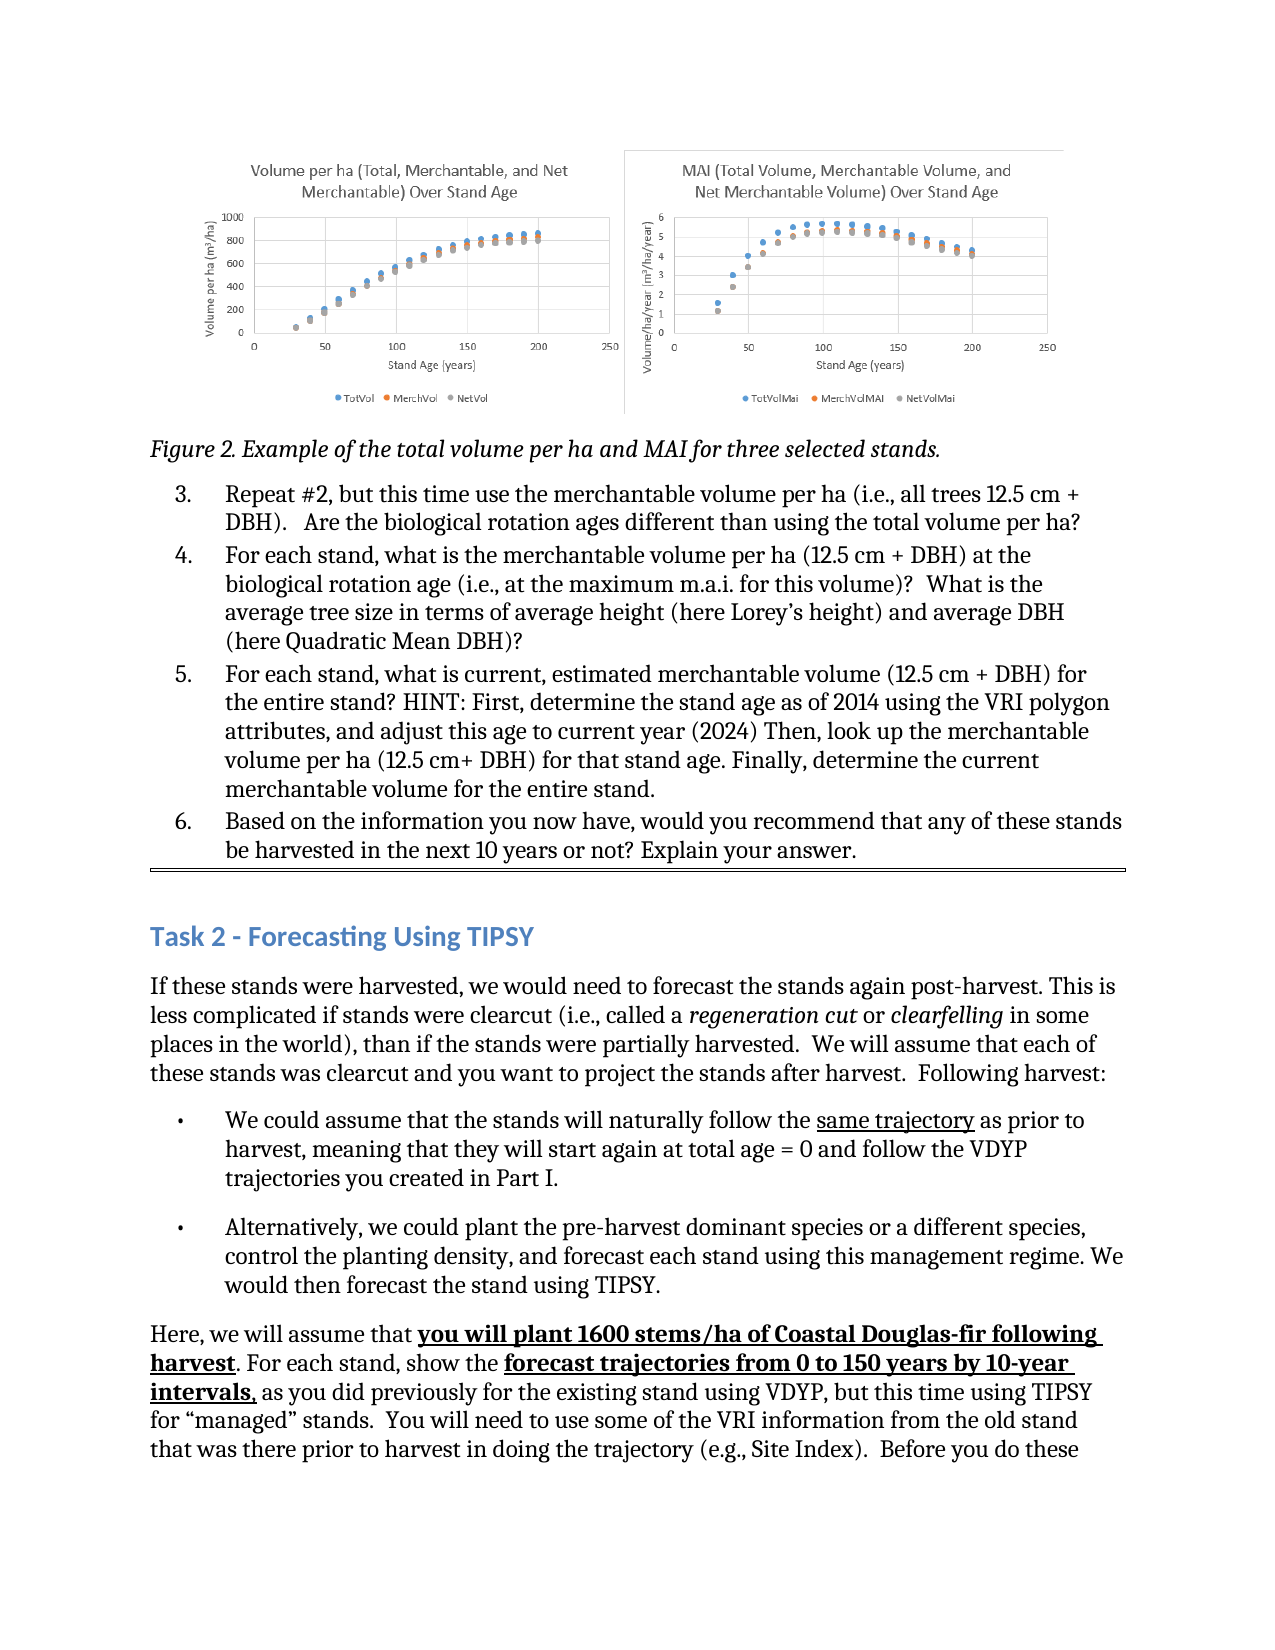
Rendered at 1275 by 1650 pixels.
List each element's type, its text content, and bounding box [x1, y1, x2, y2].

subtitle Task 2 - Forecasting Using TIPSY [150, 918, 1125, 953]
table_header Figure 2. Example of the total volume per ha and MAI for three selected stands. [139, 150, 1114, 476]
list For each stand, what is current, estimated merchantable volume (12.5 cm + DBH) for the entire stand? HINT: First, determine the stand age as of 2014 using the VRI polygon attributes, and adjust this age to current year (2024) Then, look up the merchantable volume per ha (12.5 cm+ DBH) for that stand age. Finally, determine the current merchantable volume for the entire stand. [175, 659, 1125, 803]
list Alternatively, we could plant the pre-harvest dominant species or a different species, control the planting density, and forecast each stand using this management regime. We would then forecast the stand using TIPSY. [175, 1213, 1125, 1299]
list For each stand, what is the merchantable volume per ha (12.5 cm + DBH) at the biological rotation age (i.e., at the maximum m.a.i. for this volume)? What is the average tree size in terms of average height (here Lorey’s height) and average DBH (here Quadratic Mean DBH)? [175, 541, 1125, 656]
list Based on the information you now have, would you recommend that any of these stands be harvested in the next 10 years or not? Explain your answer. [175, 807, 1125, 864]
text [150, 1320, 1125, 1464]
picture [188, 150, 1064, 414]
text If these stands were harvested, we would need to forecast the stands again post-harvest. This is less complicated if stands were clearcut (i.e., called a regeneration cut or clearfelling in some places in the world), than if the stands were partially harvested. We will assume that each of these stands was clearcut and you want to project the stands after harvest. Following harvest: [150, 972, 1125, 1087]
list We could assume that the stands will naturally follow the same trajectory as prior to harvest, meaning that they will start again at total age = 0 and follow the VDYP trajectories you created in Part I. [175, 1106, 1125, 1192]
list Repeat #2, but this time use the merchantable volume per ha (i.e., all trees 12.5 cm + DBH). Are the biological rotation ages different than using the total volume per ha? [175, 479, 1125, 537]
